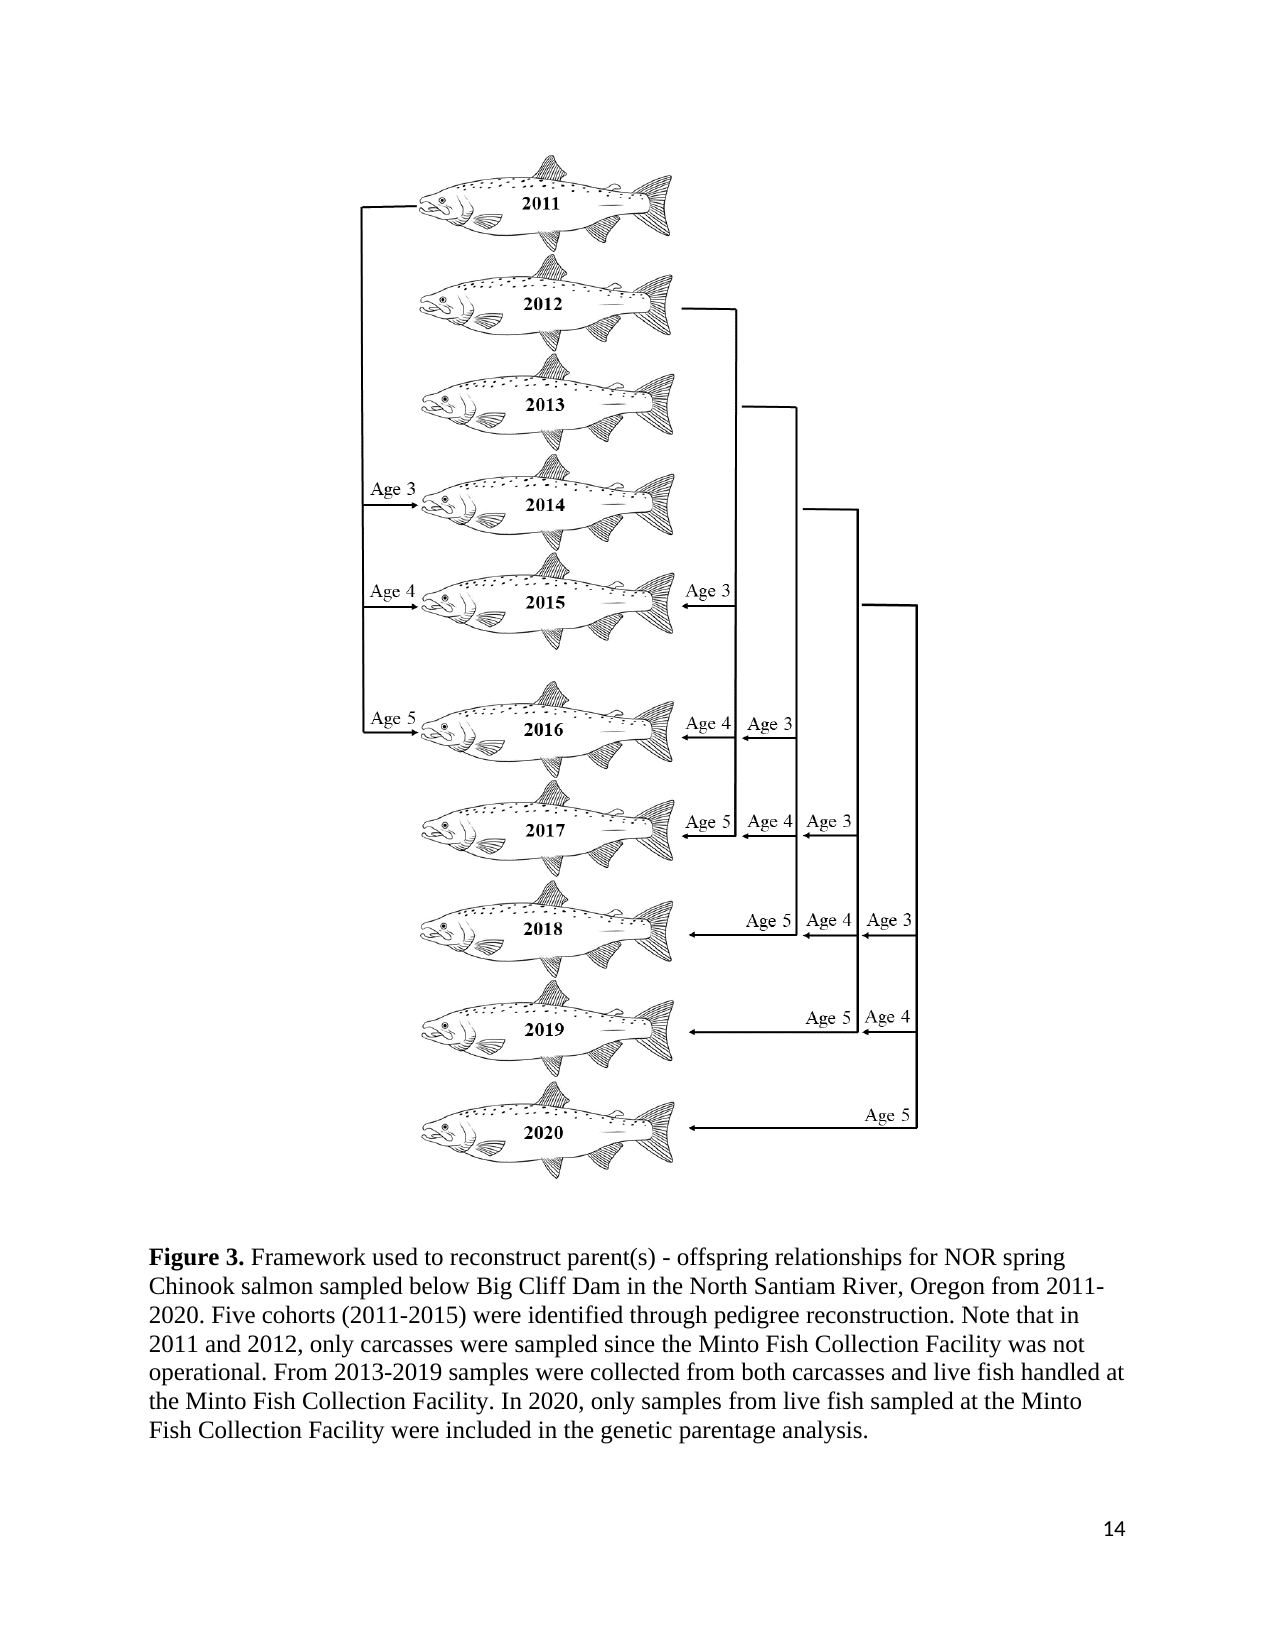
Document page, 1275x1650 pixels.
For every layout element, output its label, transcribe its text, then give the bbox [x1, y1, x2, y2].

text Figure 3. Framework used to reconstruct parent(s) - offspring relationships for NOR spring Chinook salmon sampled below Big Cliff Dam in the North Santiam River, Oregon from 2011-2020. Five cohorts (2011-2015) were identified through pedigree reconstruction. Note that in 2011 and 2012, only carcasses were sampled since the Minto Fish Collection Facility was not operational. From 2013-2019 samples were collected from both carcasses and live fish handled at the Minto Fish Collection Facility. In 2020, only samples from live fish sampled at the Minto Fish Collection Facility were included in the genetic parentage analysis. [148, 1242, 1125, 1444]
picture [353, 150, 926, 1186]
